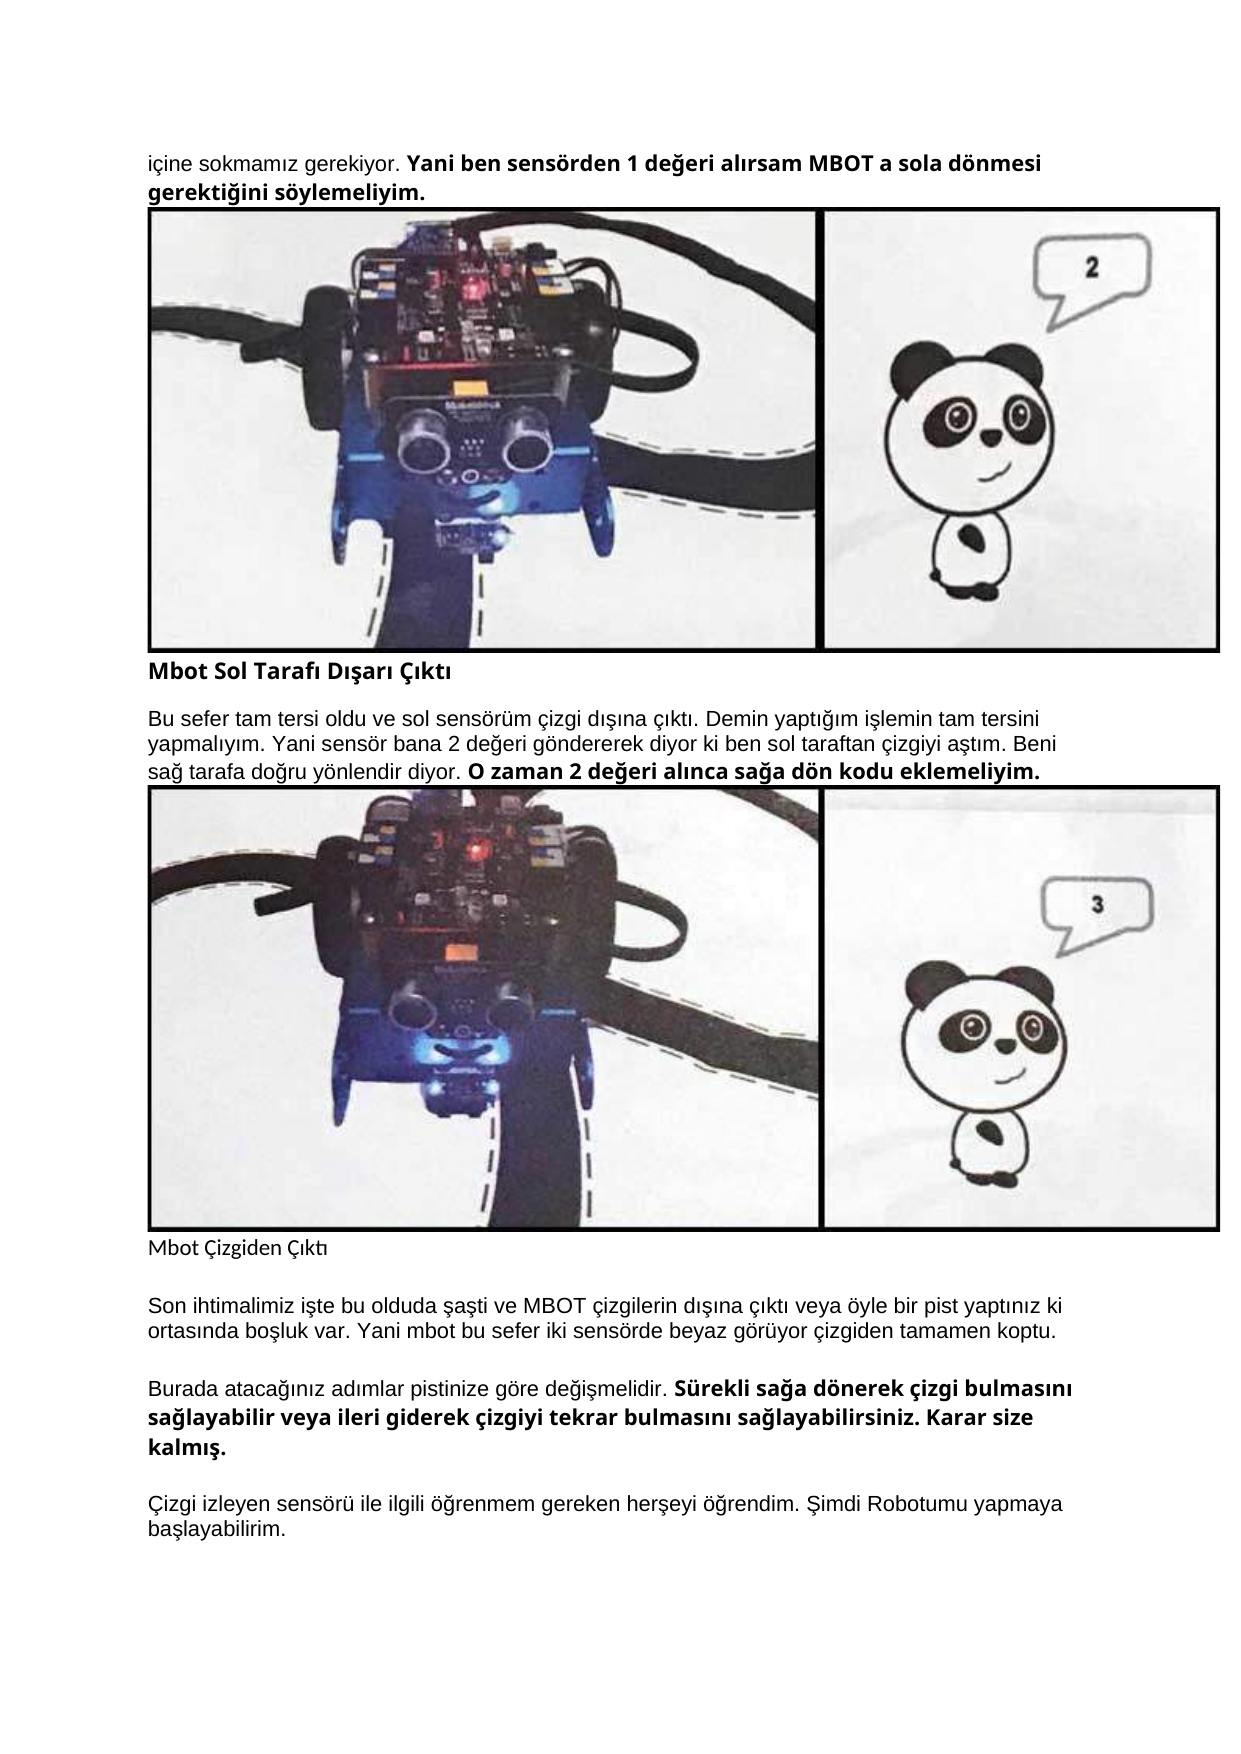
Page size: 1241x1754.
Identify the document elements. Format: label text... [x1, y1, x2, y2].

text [148, 148, 1093, 207]
picture [147, 785, 1221, 1232]
picture [147, 207, 1221, 653]
text Son ihtimalimiz işte bu olduda şaşti ve MBOT çizgilerin dışına çıktı veya öyle bir pist yaptınız ki ortasında boşluk var. Yani mbot bu sefer iki sensörde beyaz görüyor çizgiden tamamen koptu. [148, 1293, 1093, 1343]
text Burada atacağınız adımlar pistinize göre değişmelidir. Sürekli sağa dönerek çizgi bulmasını sağlayabilir veya ileri giderek çizgiyi tekrar bulmasını sağlayabilirsiniz. Karar size kalmış. [148, 1372, 1093, 1462]
text Çizgi izleyen sensörü ile ilgili öğrenmem gereken herşeyi öğrendim. Şimdi Robotumu yapmaya başlayabilirim. [148, 1491, 1093, 1541]
text Mbot Sol Tarafı Dışarı Çıktı [148, 653, 1093, 686]
text Mbot Çizgiden Çıktı [148, 1232, 1093, 1262]
text Bu sefer tam tersi oldu ve sol sensörüm çizgi dışına çıktı. Demin yaptığım işlemin tam tersini yapmalıyım. Yani sensör bana 2 değeri göndererek diyor ki ben sol taraftan çizgiyi aştım. Beni sağ tarafa doğru yönlendir diyor. O zaman 2 değeri alınca sağa dön kodu eklemeliyim. [148, 706, 1093, 785]
